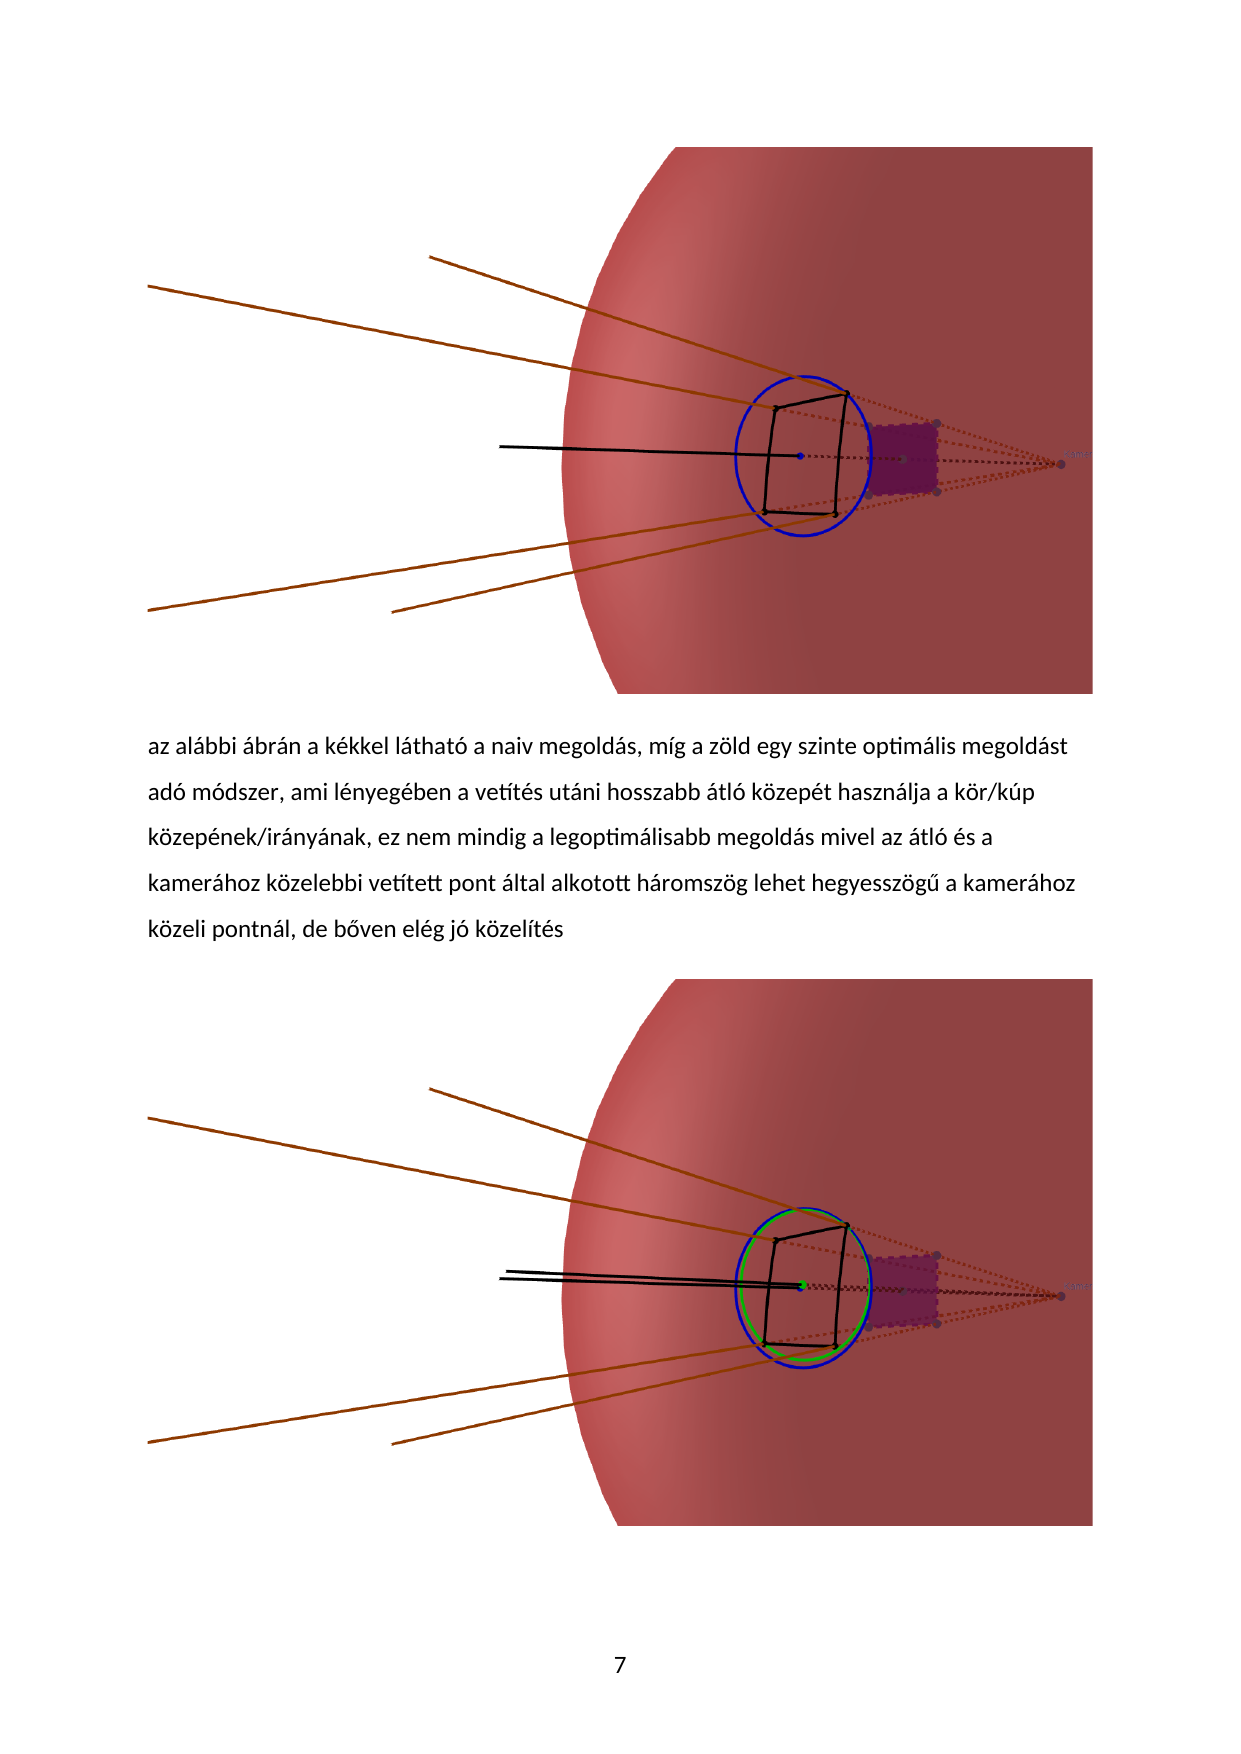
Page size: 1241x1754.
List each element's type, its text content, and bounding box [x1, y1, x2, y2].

picture [147, 147, 1093, 694]
picture [147, 979, 1093, 1526]
text az alábbi ábrán a kékkel látható a naiv megoldás, míg a zöld egy szinte optimális megoldást adó módszer, ami lényegében a vetítés utáni hosszabb átló közepét használja a kör/kúp közepének/irányának, ez nem mindig a legoptimálisabb megoldás mivel az átló és a kamerához közelebbi vetített pont által alkotott háromszög lehet hegyesszögű a kamerához közeli pontnál, de bőven elég jó közelítés [148, 730, 1092, 943]
